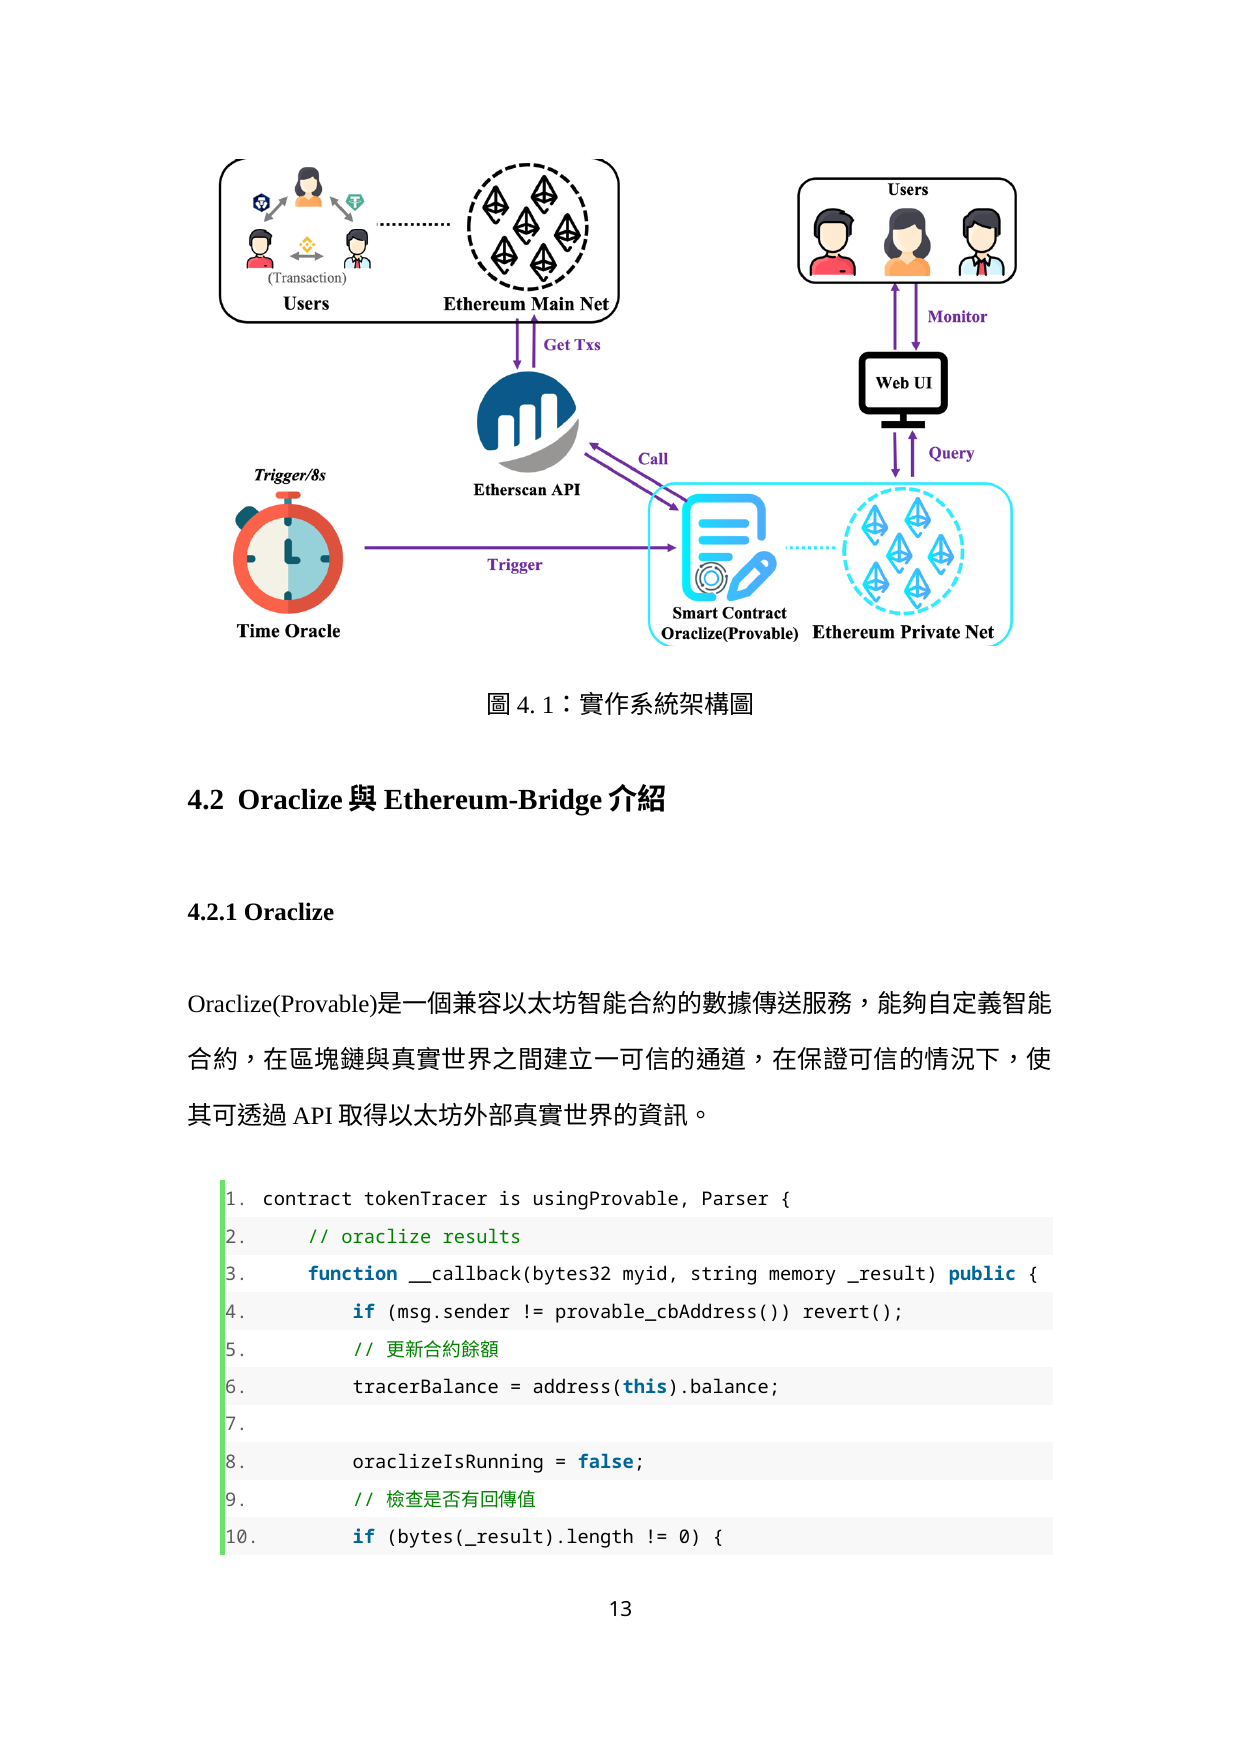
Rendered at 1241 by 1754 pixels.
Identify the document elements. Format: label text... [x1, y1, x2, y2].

picture [187, 159, 1053, 646]
text Oraclize(Provable)是一個兼容以太坊智能合約的數據傳送服務，能夠自定義智能合約，在區塊鏈與真實世界之間建立一可信的通道，在保證可信的情況下，使其可透過API取得以太坊外部真實世界的資訊。 [187, 982, 1053, 1132]
list function __callback(bytes32 myid, string memory _result) public { [225, 1255, 1053, 1292]
list tracerBalance = address(this).balance; [225, 1367, 1053, 1405]
list if (msg.sender != provable_cbAddress()) revert(); [225, 1292, 1053, 1330]
text 4.2.1 Oraclize [187, 893, 1053, 931]
list // 更新合約餘額 [225, 1330, 1053, 1367]
list // oraclize results [225, 1217, 1053, 1255]
list contract tokenTracer is usingProvable, Parser { [225, 1180, 1053, 1217]
list // 檢查是否有回傳值 [225, 1480, 1053, 1517]
list oraclizeIsRunning = false; [225, 1442, 1053, 1480]
text 圖 4. 1：實作系統架構圖 [187, 684, 1053, 722]
list if (bytes(_result).length != 0) { [225, 1517, 1053, 1555]
subtitle 4.2 Oraclize與Ethereum-Bridge介紹 [187, 759, 1053, 834]
